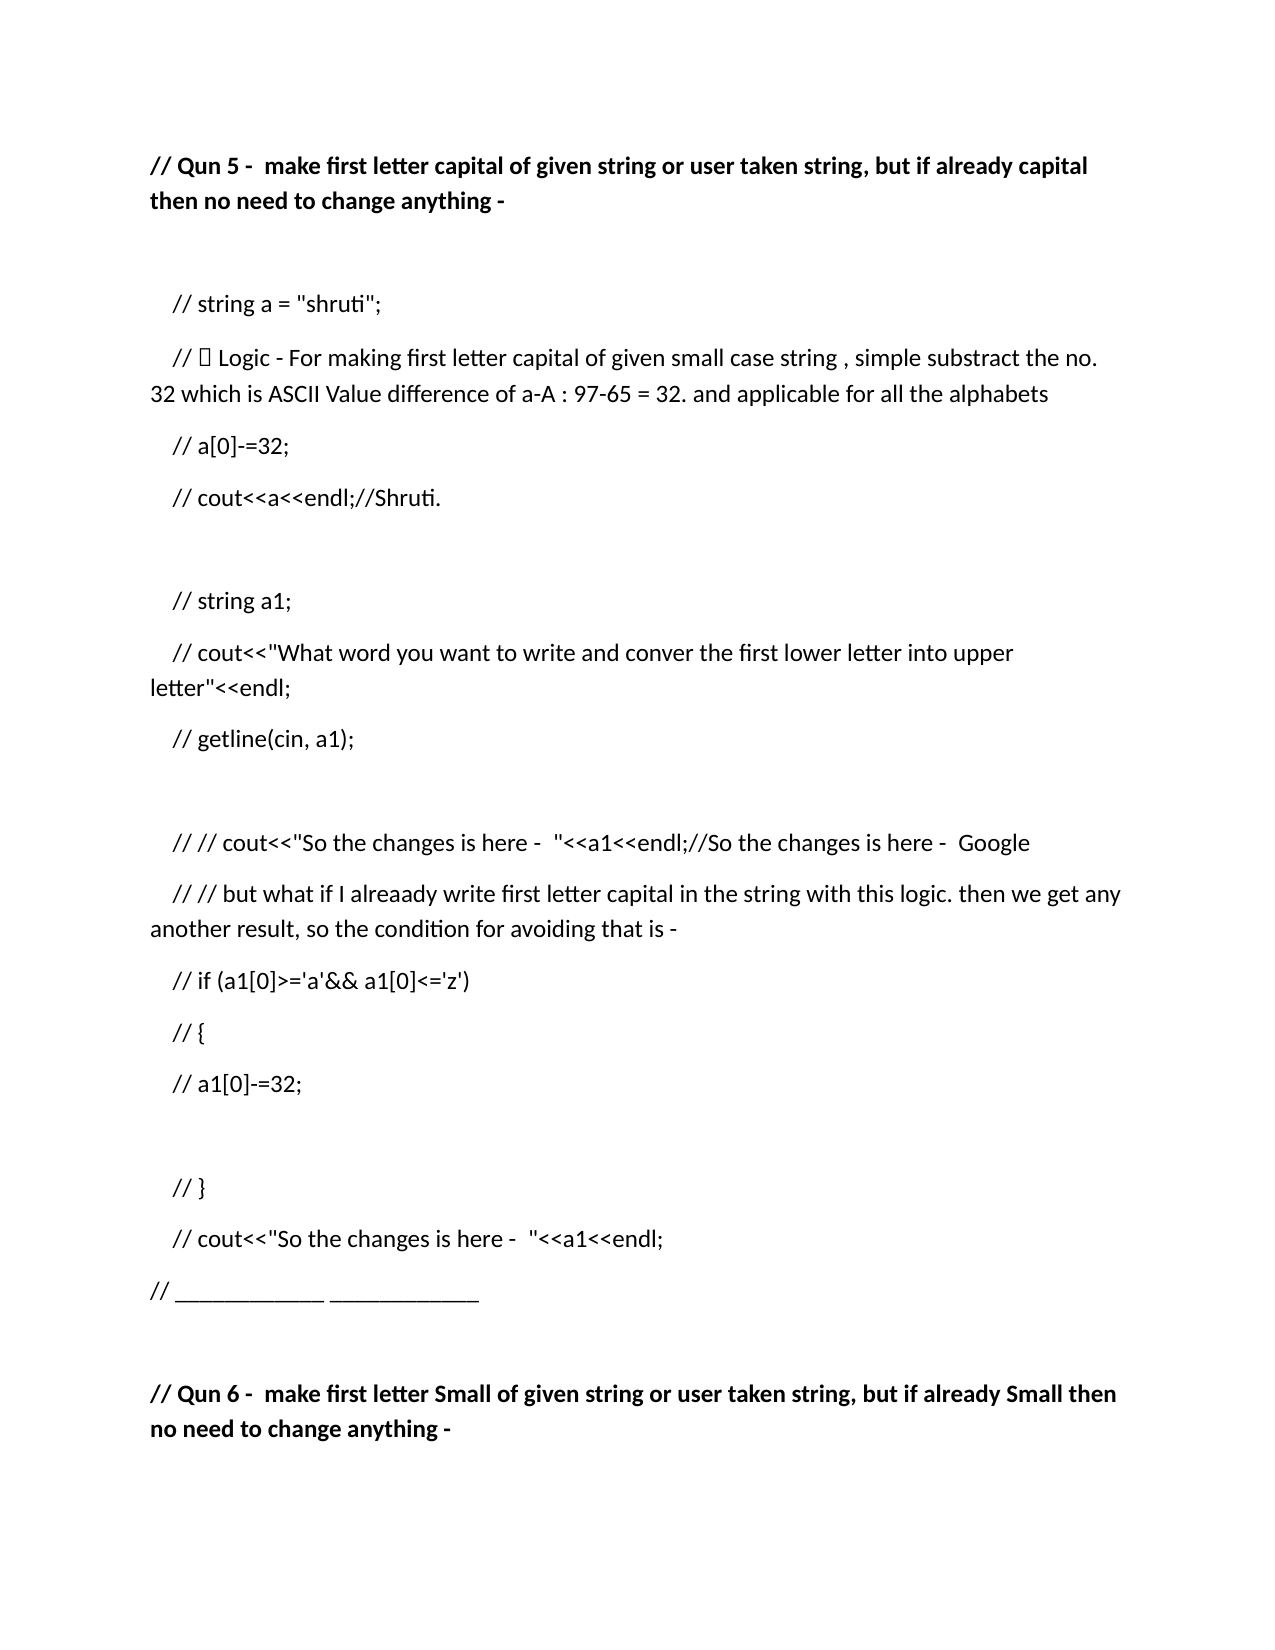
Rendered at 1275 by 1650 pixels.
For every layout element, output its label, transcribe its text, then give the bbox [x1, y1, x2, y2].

text // // cout<<"So the changes is here - "<<a1<<endl;//So the changes is here - Google [150, 827, 1125, 857]
text // cout<<"So the changes is here - "<<a1<<endl; [150, 1223, 1125, 1254]
text // ____________ ____________ [150, 1275, 1125, 1306]
text // Qun 5 - make first letter capital of given string or user taken string, but if already capital then no need to change anything - [150, 150, 1125, 216]
text // string a = "shruti"; [150, 288, 1125, 319]
text // a1[0]-=32; [150, 1068, 1125, 1099]
text // cout<<"What word you want to write and conver the first lower letter into upper letter"<<endl; [150, 637, 1125, 702]
text // getline(cin, a1); [150, 723, 1125, 754]
text // Qun 6 - make first letter Small of given string or user taken string, but if already Small then no need to change anything - [150, 1378, 1125, 1444]
text // { [150, 1017, 1125, 1047]
text // if (a1[0]>='a'&& a1[0]<='z') [150, 965, 1125, 996]
text // a[0]-=32; [150, 430, 1125, 461]
text // } [150, 1172, 1125, 1202]
text // 📌 Logic - For making first letter capital of given small case string , simple substract the no. 32 which is ASCII Value difference of a-A : 97-65 = 32. and applicable for all the alphabets [150, 340, 1125, 409]
text // cout<<a<<endl;//Shruti. [150, 482, 1125, 512]
text // // but what if I alreaady write first letter capital in the string with this logic. then we get any another result, so the condition for avoiding that is - [150, 878, 1125, 944]
text // string a1; [150, 585, 1125, 616]
